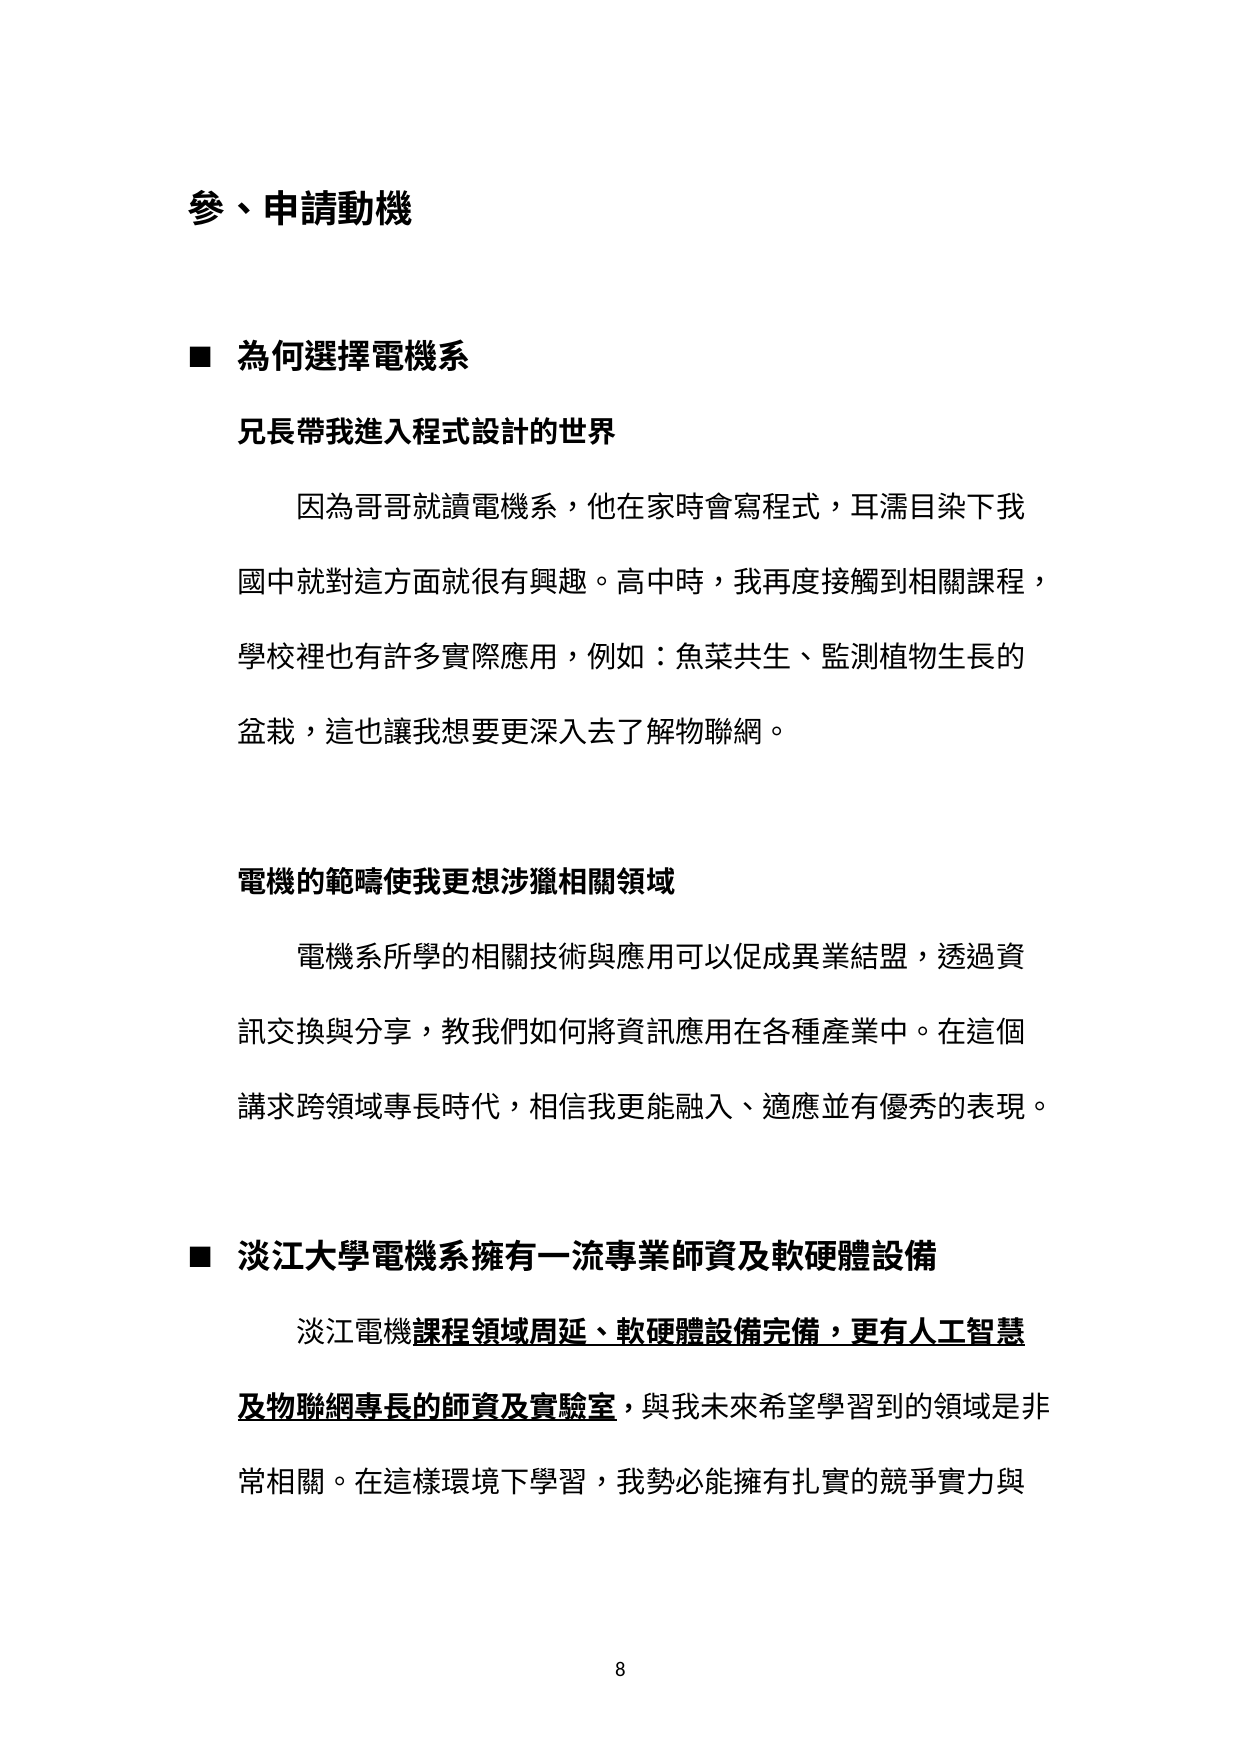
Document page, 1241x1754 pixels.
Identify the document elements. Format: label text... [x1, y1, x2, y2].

list 淡江大學電機系擁有一流專業師資及軟硬體設備 [187, 1217, 1053, 1292]
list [237, 1292, 1053, 1517]
list 電機系所學的相關技術與應用可以促成異業結盟，透過資訊交換與分享，教我們如何將資訊應用在各種產業中。在這個講求跨領域專長時代，相信我更能融入、適應並有優秀的表現。 [237, 917, 1053, 1142]
list 電機的範疇使我更想涉獵相關領域 [237, 842, 1053, 917]
list 因為哥哥就讀電機系，他在家時會寫程式，耳濡目染下我國中就對這方面就很有興趣。高中時，我再度接觸到相關課程，學校裡也有許多實際應用，例如：魚菜共生、監測植物生長的盆栽，這也讓我想要更深入去了解物聯網。 [237, 467, 1053, 767]
list 為何選擇電機系 [187, 317, 1053, 392]
list 兄長帶我進入程式設計的世界 [237, 392, 1053, 467]
subtitle 參、申請動機 [187, 169, 1053, 244]
